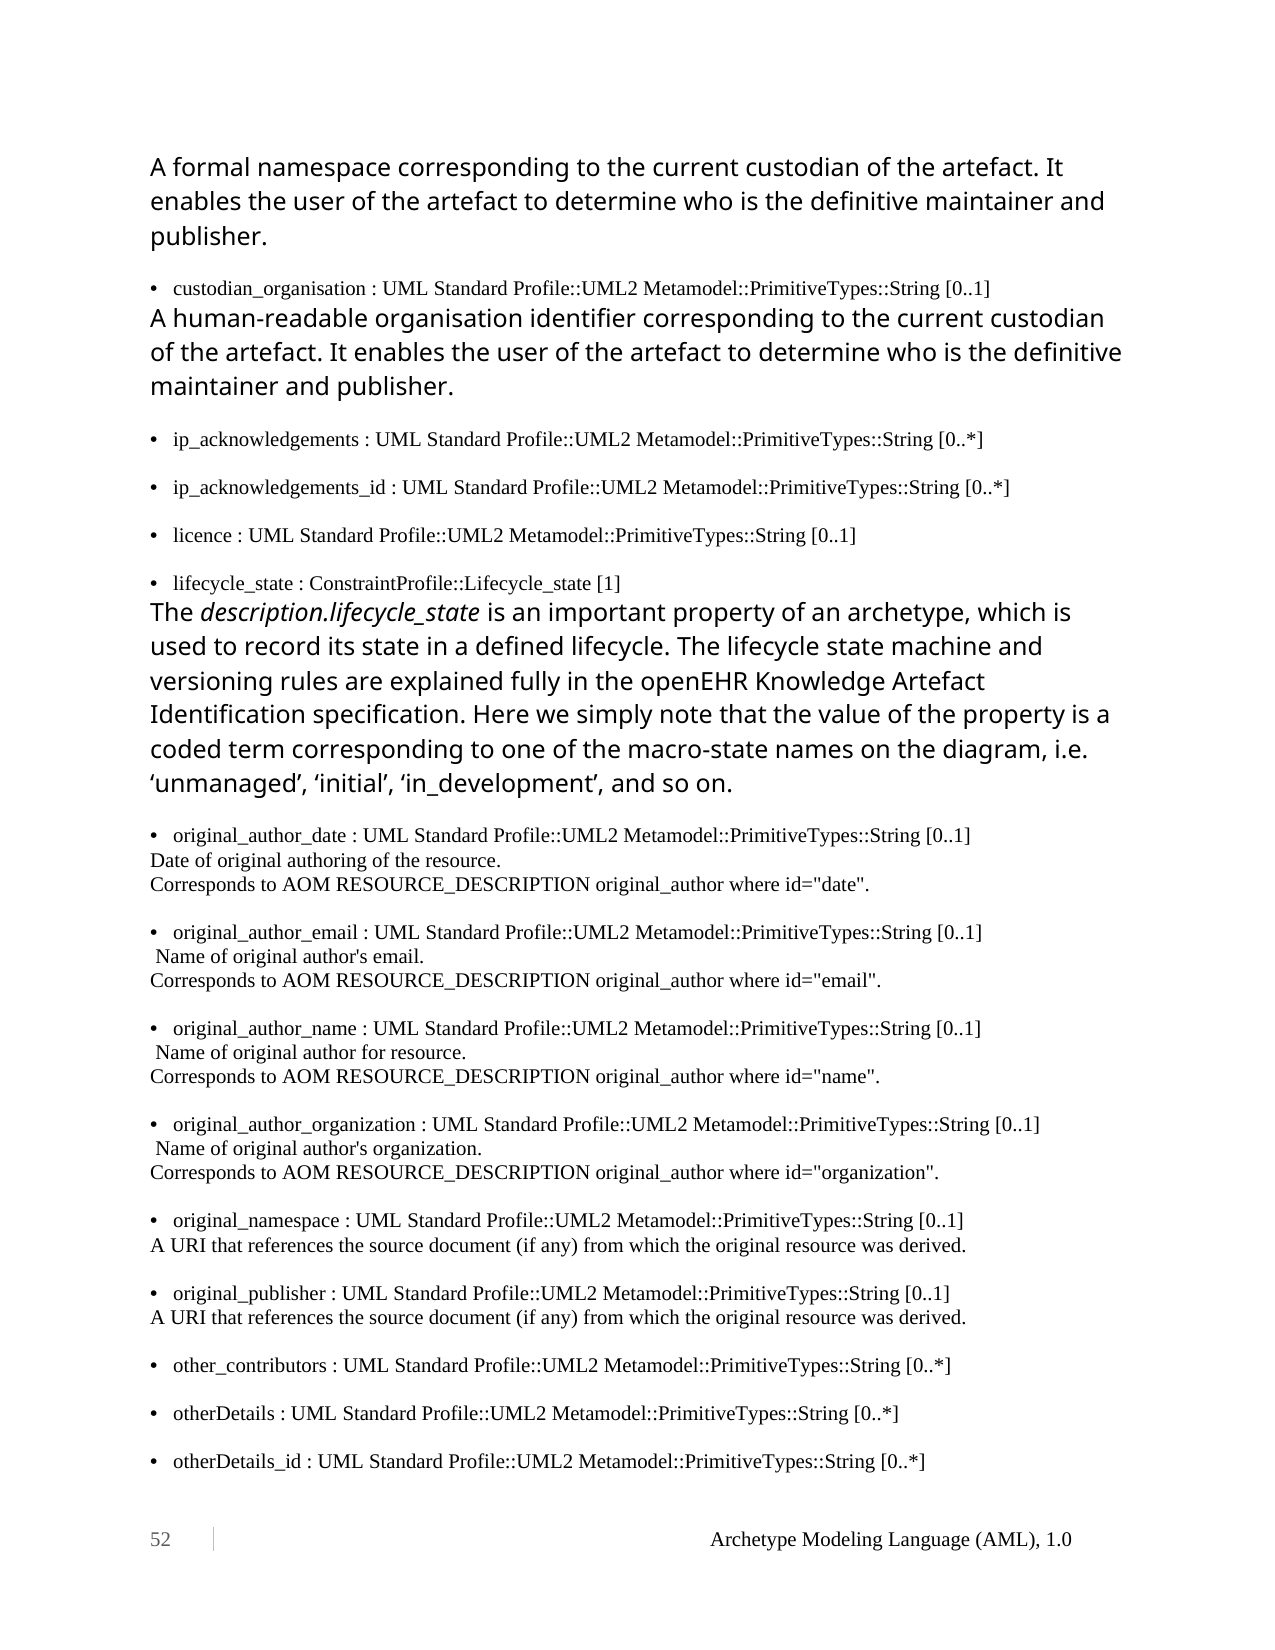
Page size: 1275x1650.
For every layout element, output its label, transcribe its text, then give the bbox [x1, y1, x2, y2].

text • licence : UML Standard Profile::UML2 Metamodel::PrimitiveTypes::String [0..1] [150, 523, 1125, 547]
text Corresponds to AOM RESOURCE_DESCRIPTION original_author where id="date". [150, 872, 1125, 896]
text • original_namespace : UML Standard Profile::UML2 Metamodel::PrimitiveTypes::String [0..1] [150, 1208, 1125, 1232]
text • other_contributors : UML Standard Profile::UML2 Metamodel::PrimitiveTypes::String [0..*] [150, 1353, 1125, 1377]
text • custodian_organisation : UML Standard Profile::UML2 Metamodel::PrimitiveTypes::String [0..1] [150, 276, 1125, 300]
text • original_author_organization : UML Standard Profile::UML2 Metamodel::PrimitiveTypes::String [0..1] [150, 1112, 1125, 1136]
text A URI that references the source document (if any) from which the original resource was derived. [150, 1232, 1125, 1257]
text • original_author_date : UML Standard Profile::UML2 Metamodel::PrimitiveTypes::String [0..1] [150, 823, 1125, 847]
text Name of original author's email. [150, 944, 1125, 968]
text A human-readable organisation identifier corresponding to the current custodian of the artefact. It enables the user of the artefact to determine who is the definitive maintainer and publisher. [150, 300, 1125, 402]
text • ip_acknowledgements : UML Standard Profile::UML2 Metamodel::PrimitiveTypes::String [0..*] [150, 427, 1125, 451]
text • ip_acknowledgements_id : UML Standard Profile::UML2 Metamodel::PrimitiveTypes::String [0..*] [150, 475, 1125, 499]
text Corresponds to AOM RESOURCE_DESCRIPTION original_author where id="email". [150, 968, 1125, 992]
text A URI that references the source document (if any) from which the original resource was derived. [150, 1305, 1125, 1329]
text • original_author_email : UML Standard Profile::UML2 Metamodel::PrimitiveTypes::String [0..1] [150, 920, 1125, 944]
text A formal namespace corresponding to the current custodian of the artefact. It enables the user of the artefact to determine who is the definitive maintainer and publisher. [150, 150, 1125, 252]
text The description.lifecycle_state is an important property of an archetype, which is used to record its state in a defined lifecycle. The lifecycle state machine and versioning rules are explained fully in the openEHR Knowledge Artefact Identification specification. Here we simply note that the value of the property is a coded term corresponding to one of the macro-state names on the diagram, i.e. ‘unmanaged’, ‘initial’, ‘in_development’, and so on. [150, 595, 1125, 799]
text Corresponds to AOM RESOURCE_DESCRIPTION original_author where id="organization". [150, 1160, 1125, 1184]
text • otherDetails : UML Standard Profile::UML2 Metamodel::PrimitiveTypes::String [0..*] [150, 1401, 1125, 1425]
text Name of original author for resource. [150, 1040, 1125, 1064]
text Name of original author's organization. [150, 1136, 1125, 1160]
text • original_author_name : UML Standard Profile::UML2 Metamodel::PrimitiveTypes::String [0..1] [150, 1016, 1125, 1040]
text • lifecycle_state : ConstraintProfile::Lifecycle_state [1] [150, 571, 1125, 595]
text Corresponds to AOM RESOURCE_DESCRIPTION original_author where id="name". [150, 1064, 1125, 1088]
text Date of original authoring of the resource. [150, 847, 1125, 872]
text • original_publisher : UML Standard Profile::UML2 Metamodel::PrimitiveTypes::String [0..1] [150, 1281, 1125, 1305]
text • otherDetails_id : UML Standard Profile::UML2 Metamodel::PrimitiveTypes::String [0..*] [150, 1449, 1125, 1473]
